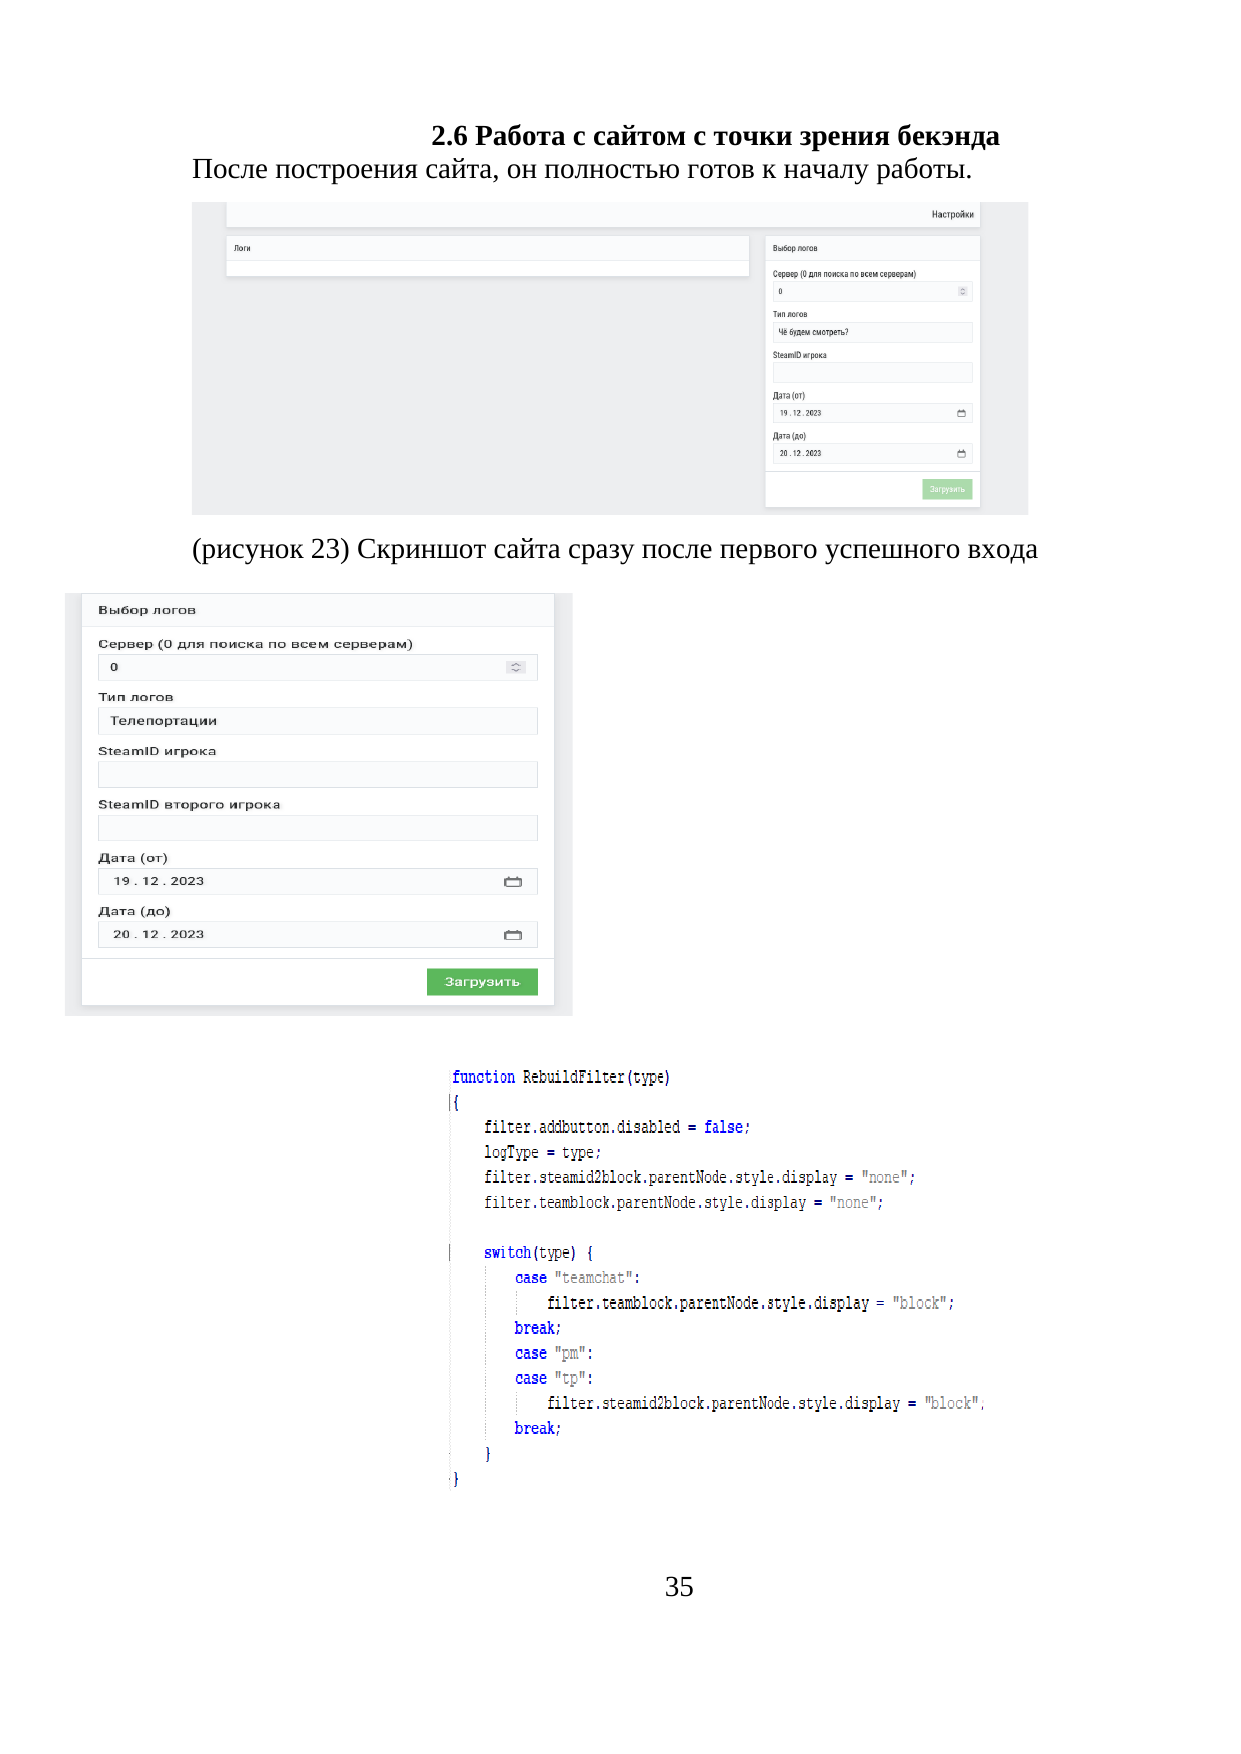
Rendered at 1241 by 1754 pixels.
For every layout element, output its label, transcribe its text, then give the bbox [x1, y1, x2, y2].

picture [191, 202, 1029, 515]
text После построения сайта, он полностью готов к началу работы. [177, 152, 1181, 185]
text (рисунок 23) Скриншот сайта сразу после первого успешного входа [177, 531, 1181, 565]
picture [449, 1070, 984, 1491]
picture [64, 593, 573, 1016]
subtitle 2.6 Работа с сайтом с точки зрения бекэнда [177, 118, 1181, 152]
